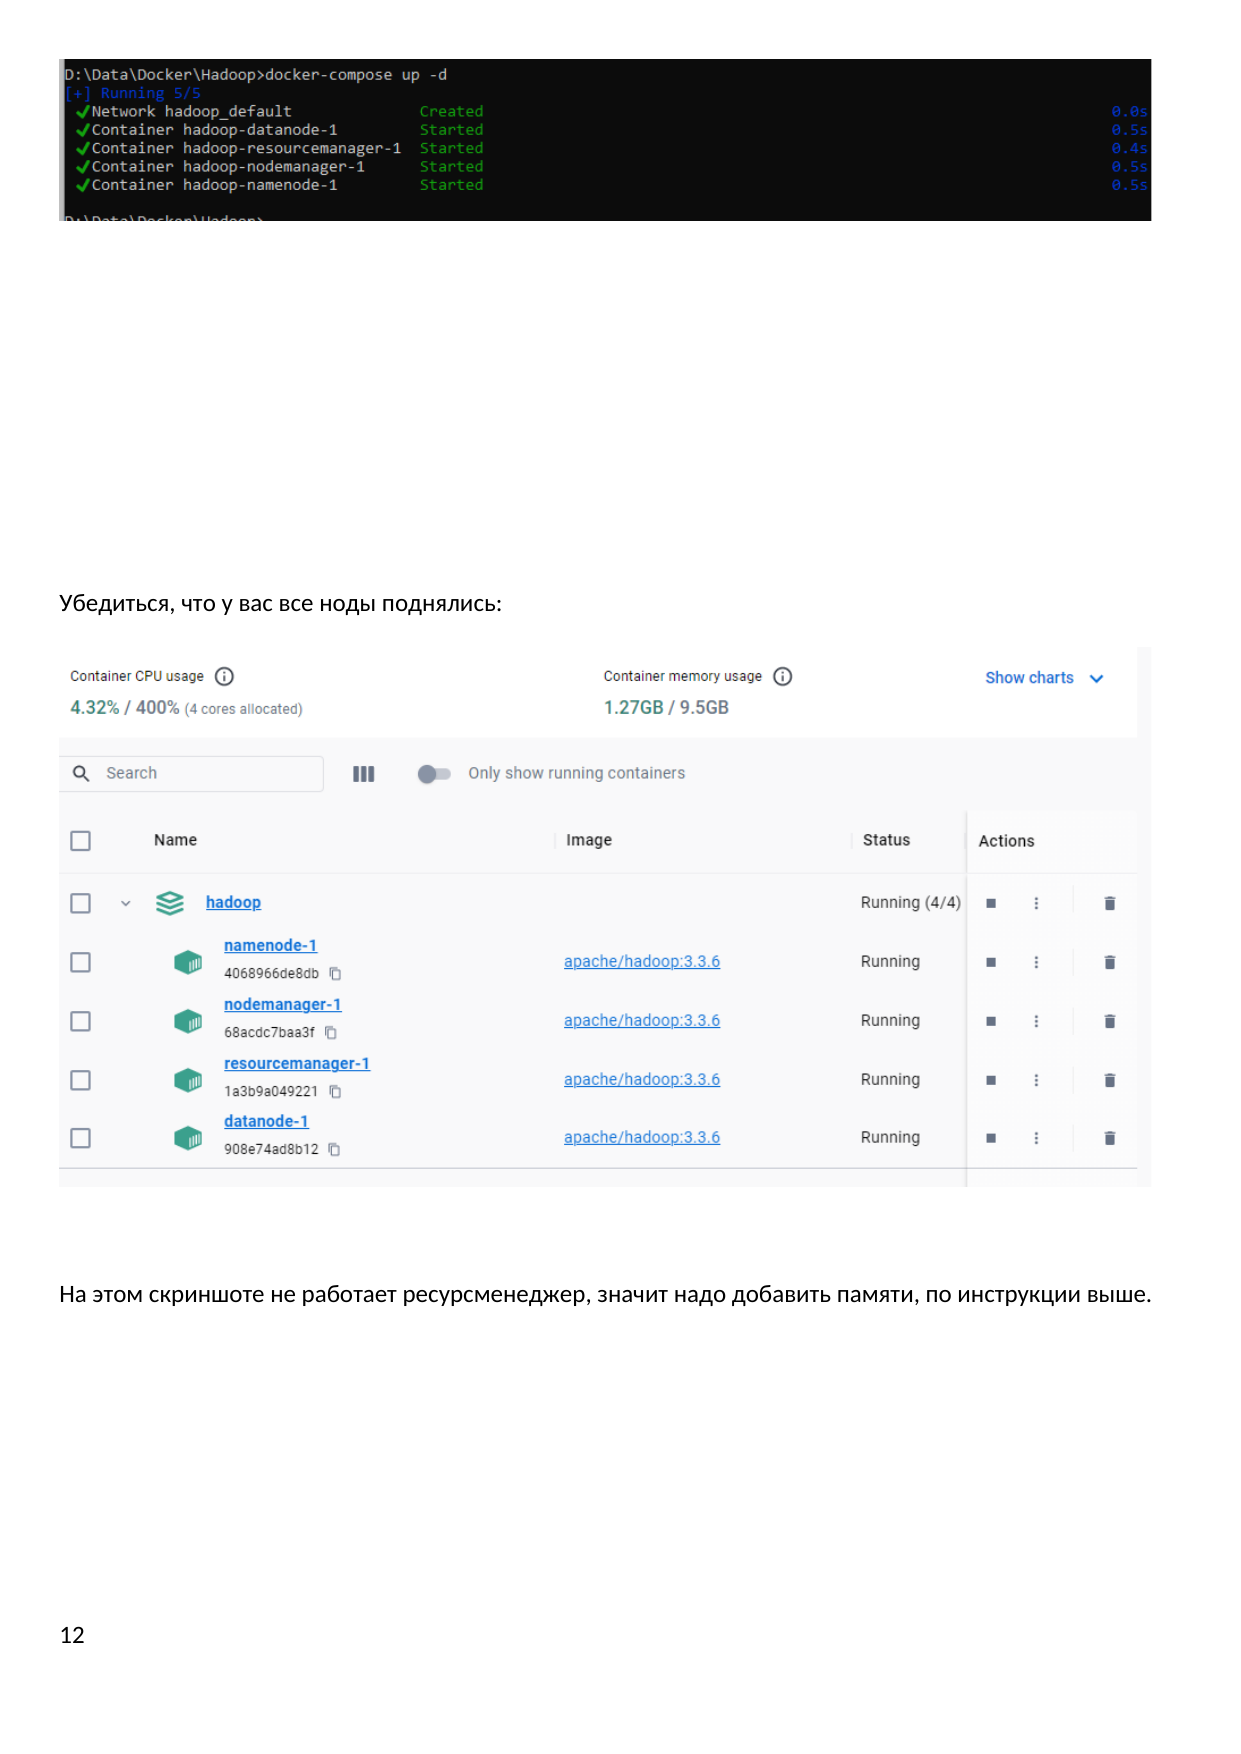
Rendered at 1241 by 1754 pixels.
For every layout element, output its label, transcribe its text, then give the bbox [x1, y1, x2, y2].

text На этом скриншоте не работает ресурсменеджер, значит надо добавить памяти, по инструкции выше. [59, 1278, 1181, 1309]
text Убедиться, что у вас все ноды поднялись: [59, 587, 1181, 617]
picture [59, 59, 1152, 221]
picture [59, 647, 1152, 1187]
